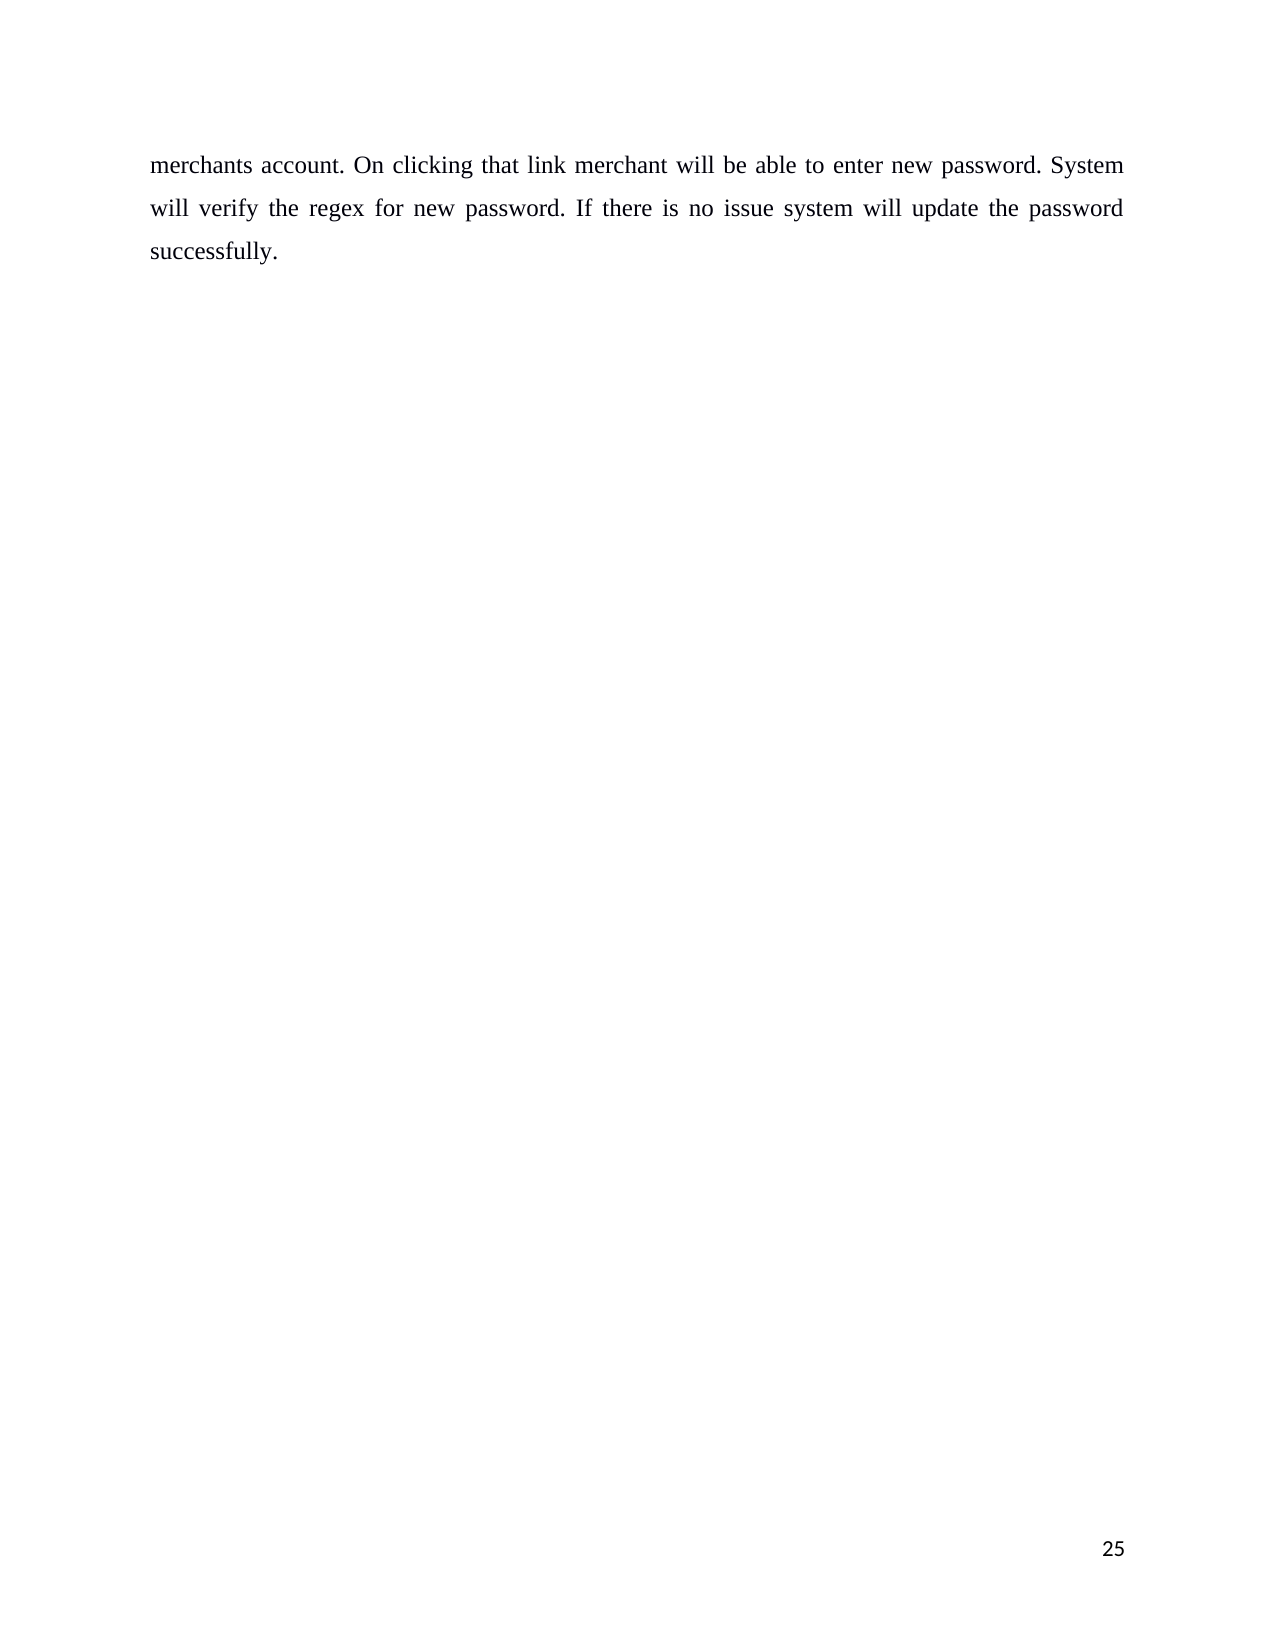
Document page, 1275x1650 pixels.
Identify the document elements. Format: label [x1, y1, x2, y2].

text [150, 150, 1125, 265]
